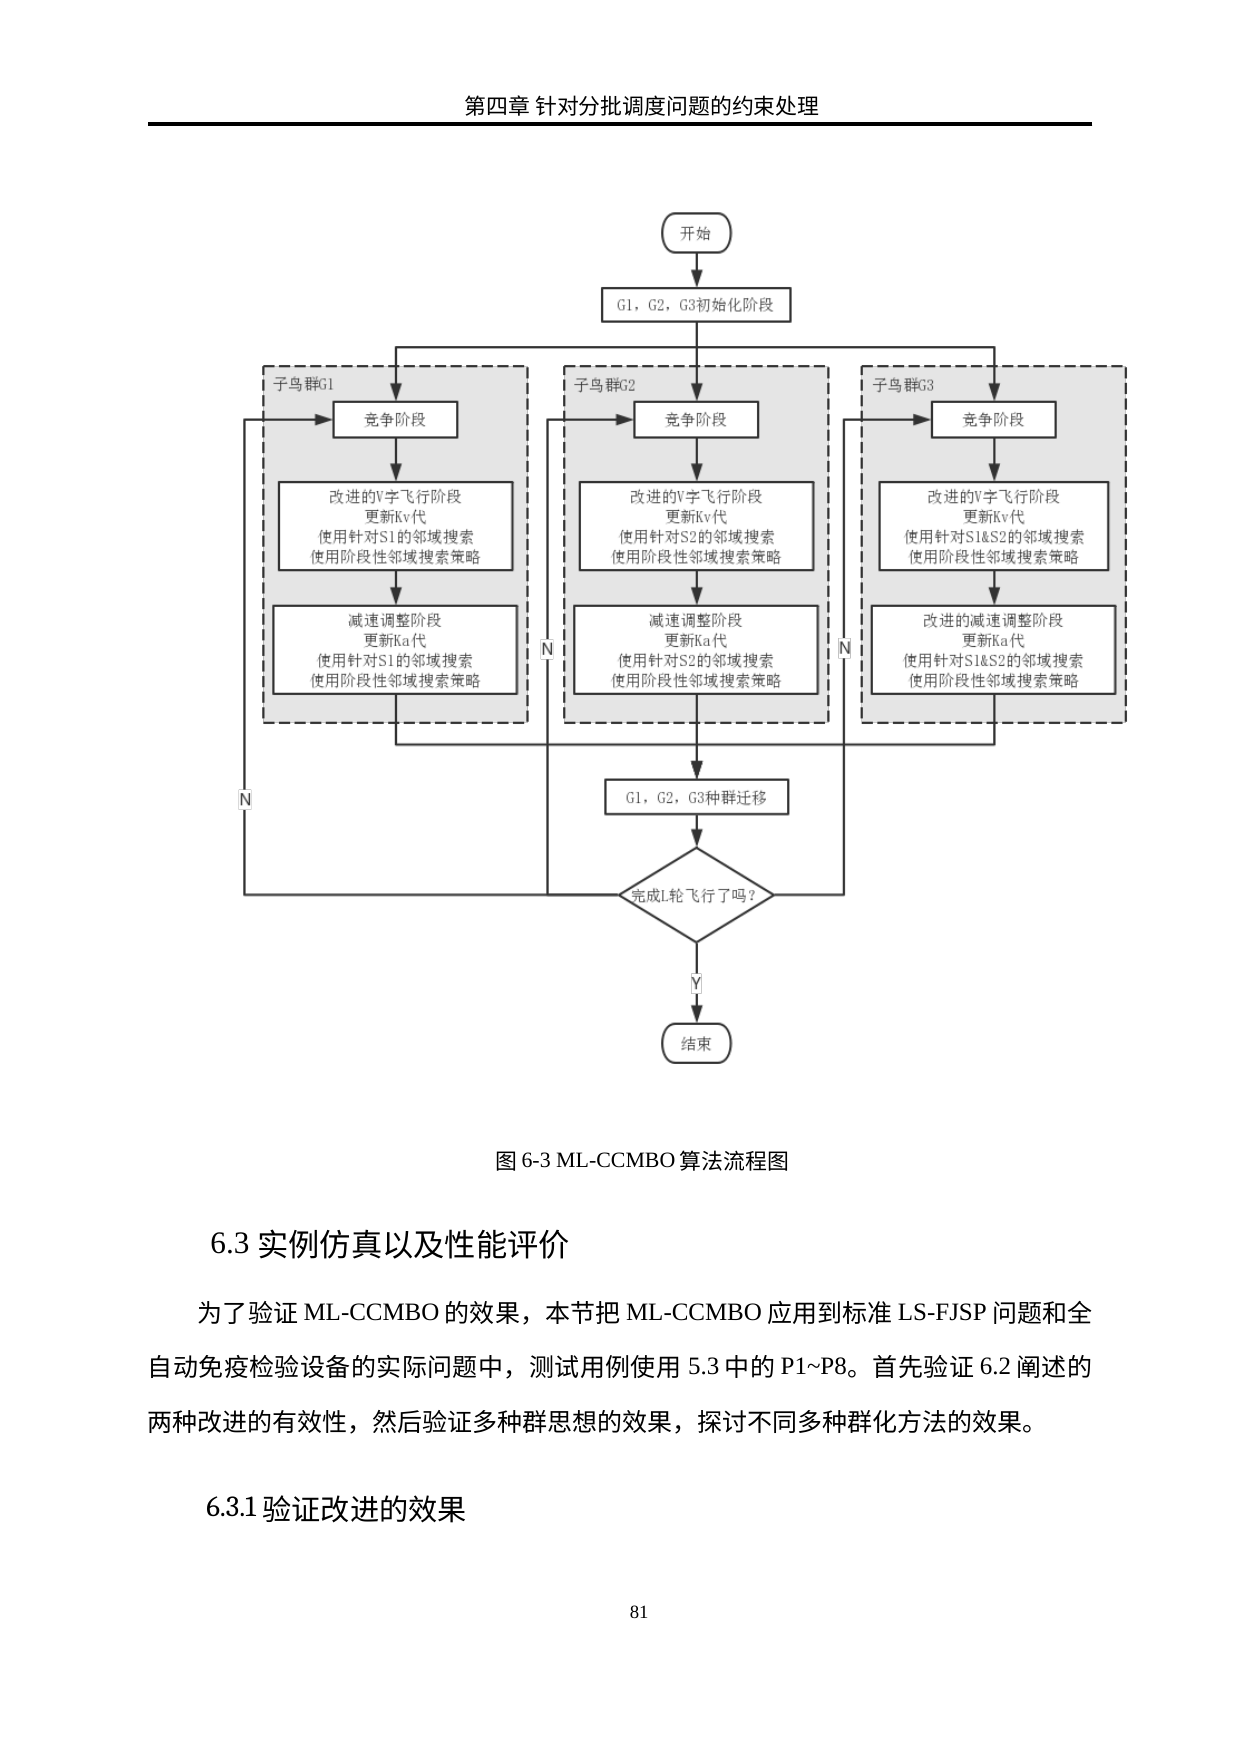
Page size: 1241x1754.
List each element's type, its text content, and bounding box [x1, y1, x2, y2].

subtitle 6.3.1 验证改进的效果 [148, 1473, 1092, 1541]
subtitle 6.3 实例仿真以及性能评价 [148, 1208, 1092, 1276]
text 为了验证ML-CCMBO的效果，本节把ML-CCMBO应用到标准LS-FJSP问题和全自动免疫检验设备的实际问题中，测试用例使用5.3中的P1~P8。首先验证6.2阐述的两种改进的有效性，然后验证多种群思想的效果，探讨不同多种群化方法的效果。 [148, 1293, 1092, 1438]
text 图6-3 ML-CCMBO算法流程图 [148, 1144, 1092, 1176]
picture [191, 161, 1195, 1132]
